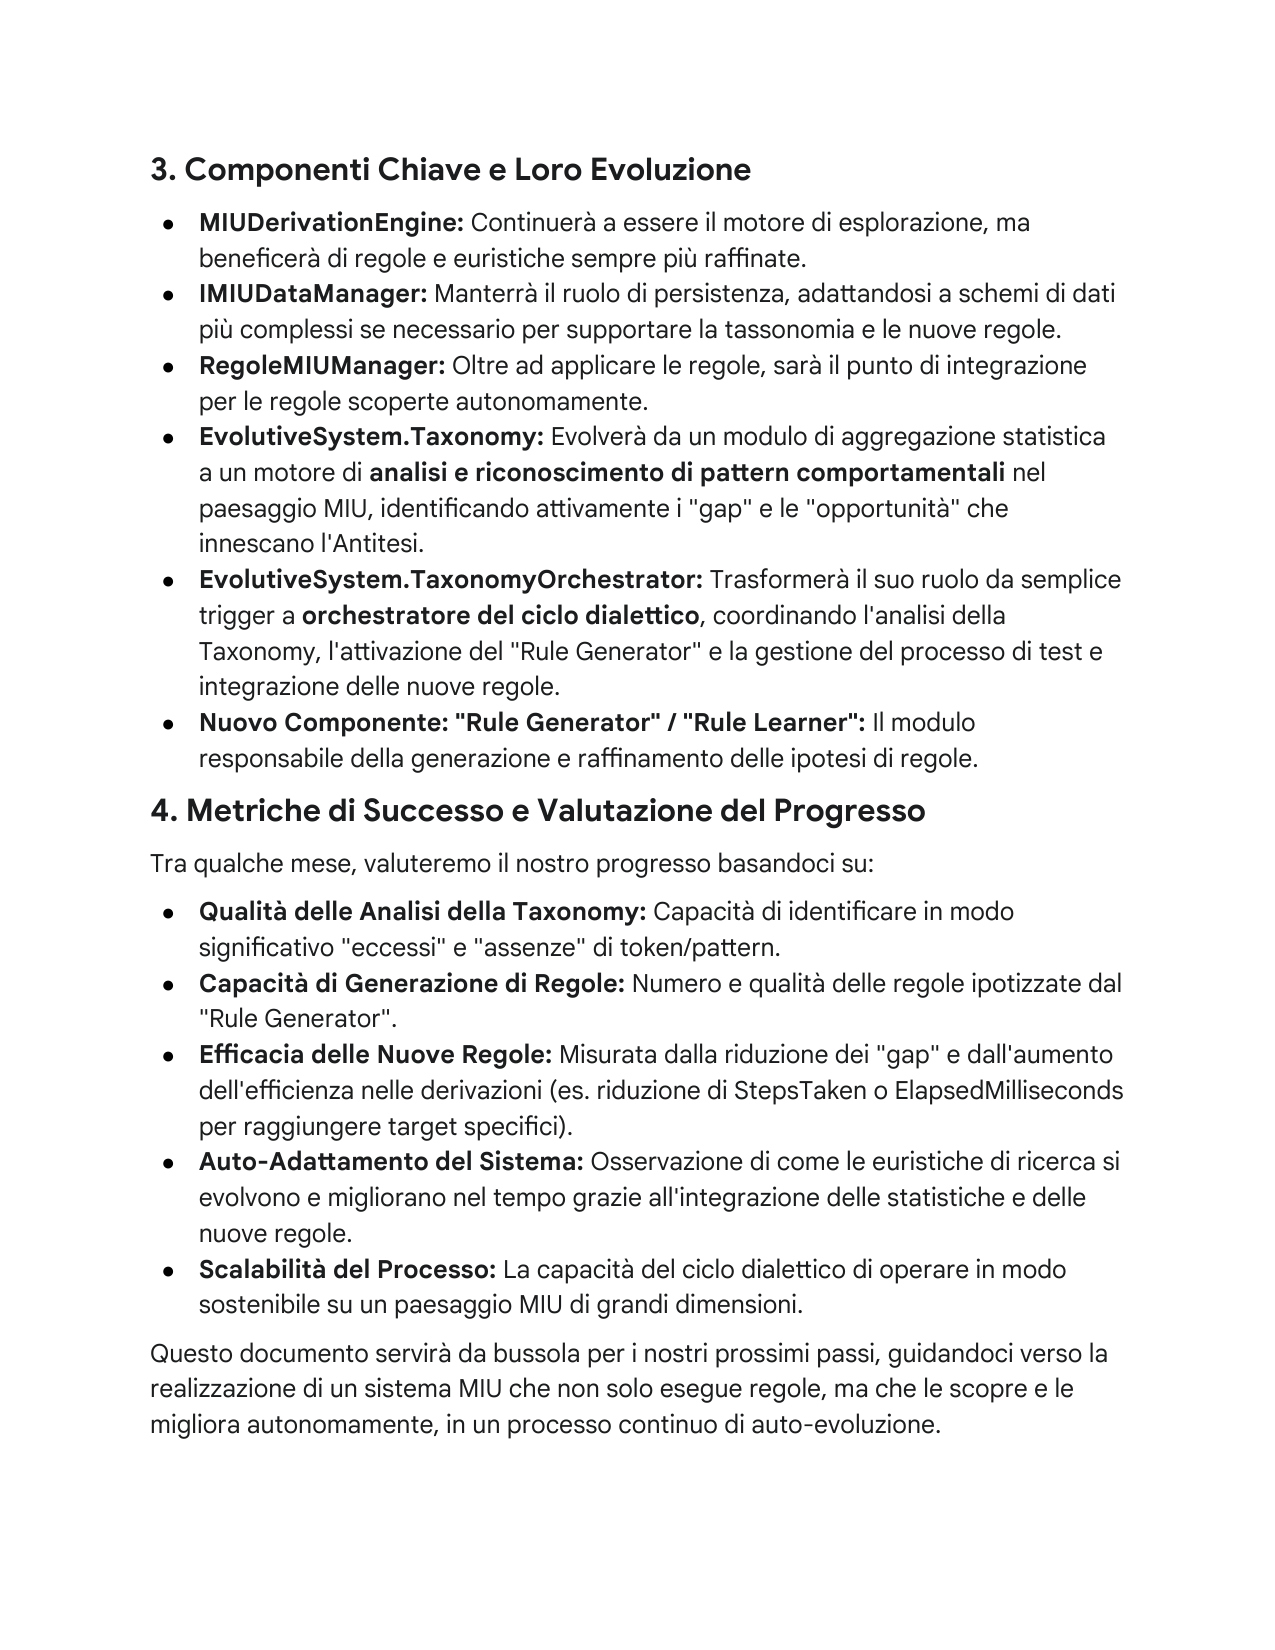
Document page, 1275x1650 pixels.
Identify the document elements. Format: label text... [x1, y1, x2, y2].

list IMIUDataManager: Manterrà il ruolo di persistenza, adattandosi a schemi di dati più complessi se necessario per supportare la tassonomia e le nuove regole. [161, 278, 1125, 346]
subtitle 3. Componenti Chiave e Loro Evoluzione [150, 150, 1125, 189]
list MIUDerivationEngine: Continuerà a essere il motore di esplorazione, ma beneficerà di regole e euristiche sempre più raffinate. [161, 207, 1125, 274]
list EvolutiveSystem.TaxonomyOrchestrator: Trasformerà il suo ruolo da semplice trigger a orchestratore del ciclo dialettico, coordinando l'analisi della Taxonomy, l'attivazione del "Rule Generator" e la gestione del processo di test e integrazione delle nuove regole. [161, 564, 1125, 703]
list Capacità di Generazione di Regole: Numero e qualità delle regole ipotizzate dal "Rule Generator". [161, 968, 1125, 1035]
list Scalabilità del Processo: La capacità del ciclo dialettico di operare in modo sostenibile su un paesaggio MIU di grandi dimensioni. [161, 1254, 1125, 1321]
list RegoleMIUManager: Oltre ad applicare le regole, sarà il punto di integrazione per le regole scoperte autonomamente. [161, 350, 1125, 417]
text Questo documento servirà da bussola per i nostri prossimi passi, guidandoci verso la realizzazione di un sistema MIU che non solo esegue regole, ma che le scopre e le migliora autonomamente, in un processo continuo di auto-evoluzione. [150, 1338, 1125, 1441]
list Nuovo Componente: "Rule Generator" / "Rule Learner": Il modulo responsabile della generazione e raffinamento delle ipotesi di regole. [161, 707, 1125, 774]
text Tra qualche mese, valuteremo il nostro progresso basandoci su: [150, 848, 1125, 880]
list Qualità delle Analisi della Taxonomy: Capacità di identificare in modo significativo "eccessi" e "assenze" di token/pattern. [161, 897, 1125, 964]
subtitle 4. Metriche di Successo e Valutazione del Progresso [150, 791, 1125, 830]
list Efficacia delle Nuove Regole: Misurata dalla riduzione dei "gap" e dall'aumento dell'efficienza nelle derivazioni (es. riduzione di StepsTaken o ElapsedMilliseconds per raggiungere target specifici). [161, 1039, 1125, 1142]
list Auto-Adattamento del Sistema: Osservazione di come le euristiche di ricerca si evolvono e migliorano nel tempo grazie all'integrazione delle statistiche e delle nuove regole. [161, 1147, 1125, 1249]
list EvolutiveSystem.Taxonomy: Evolverà da un modulo di aggregazione statistica a un motore di analisi e riconoscimento di pattern comportamentali nel paesaggio MIU, identificando attivamente i "gap" e le "opportunità" che innescano l'Antitesi. [161, 421, 1125, 560]
